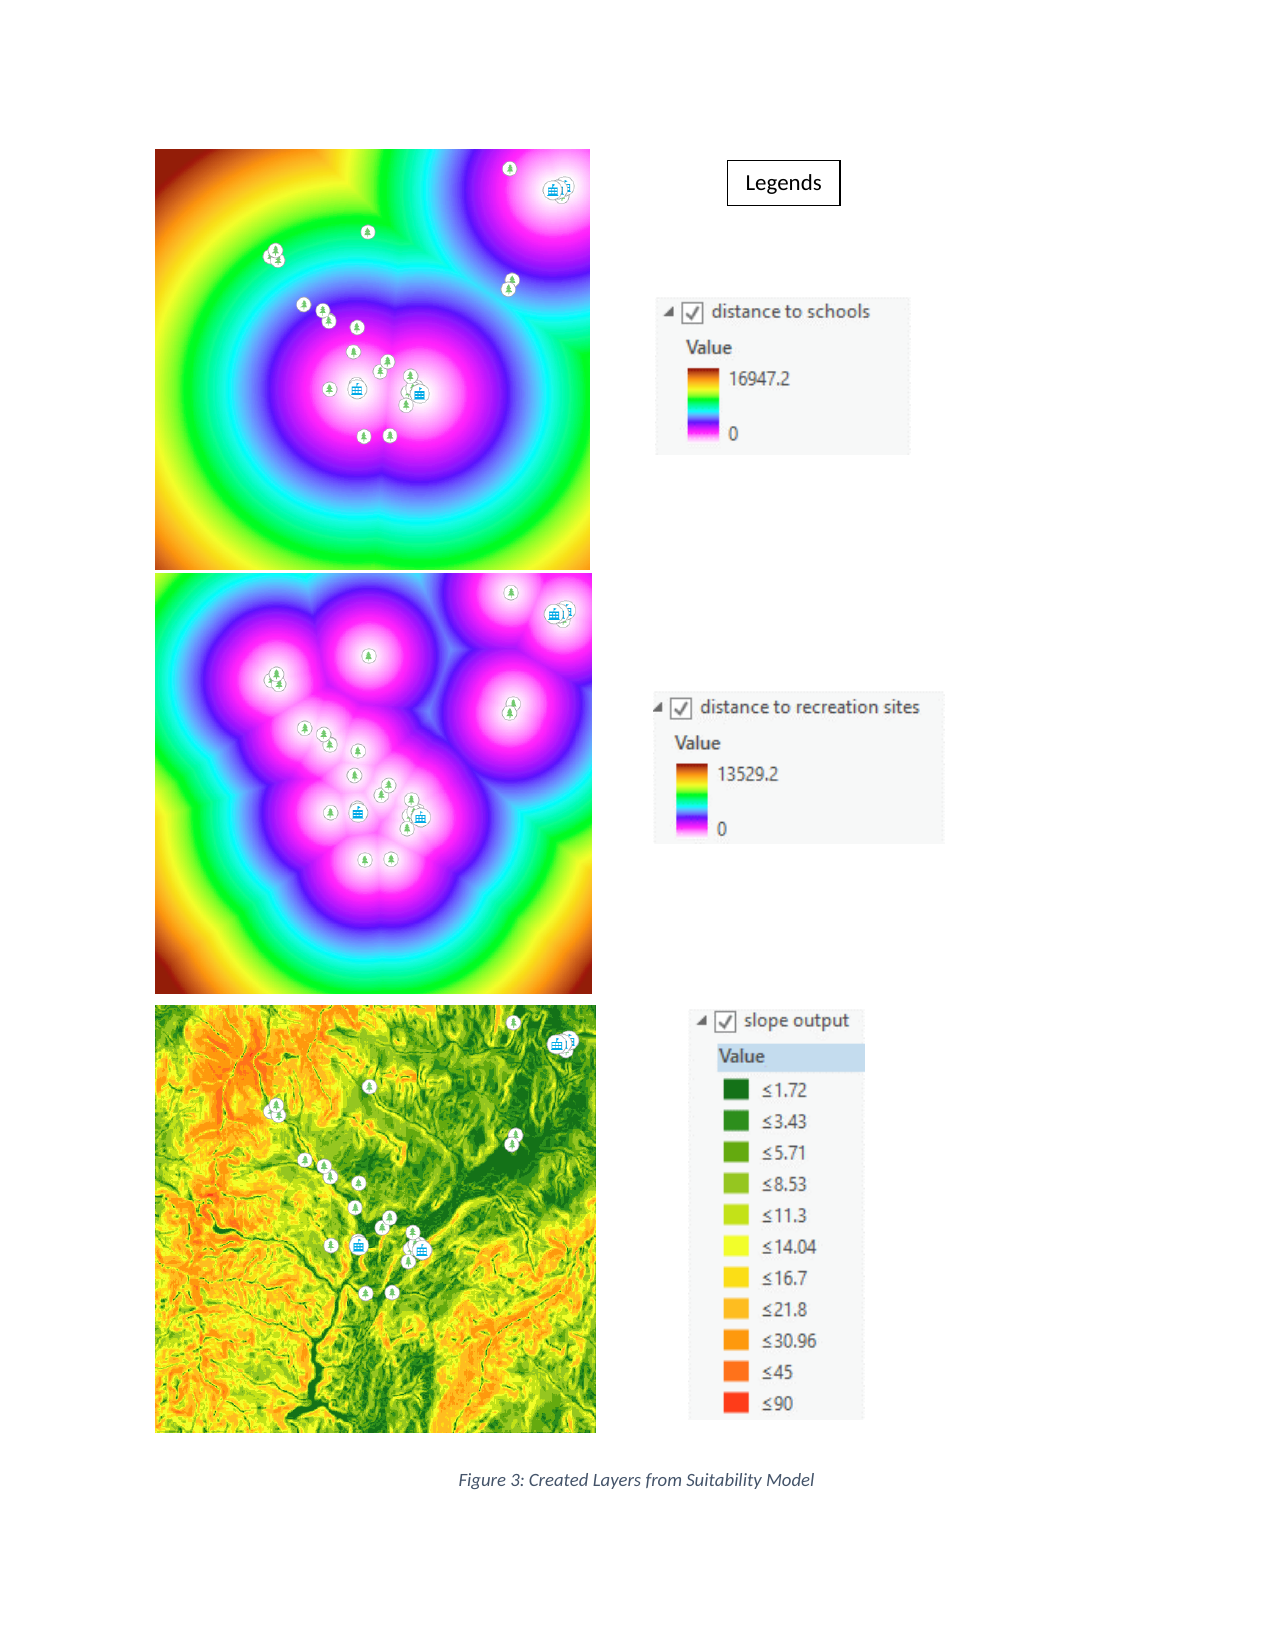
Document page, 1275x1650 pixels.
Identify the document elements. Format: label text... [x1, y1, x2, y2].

picture [653, 690, 945, 844]
picture [688, 1008, 865, 1420]
picture [655, 296, 911, 455]
picture [155, 1005, 596, 1433]
picture [155, 149, 590, 570]
picture [155, 573, 592, 994]
